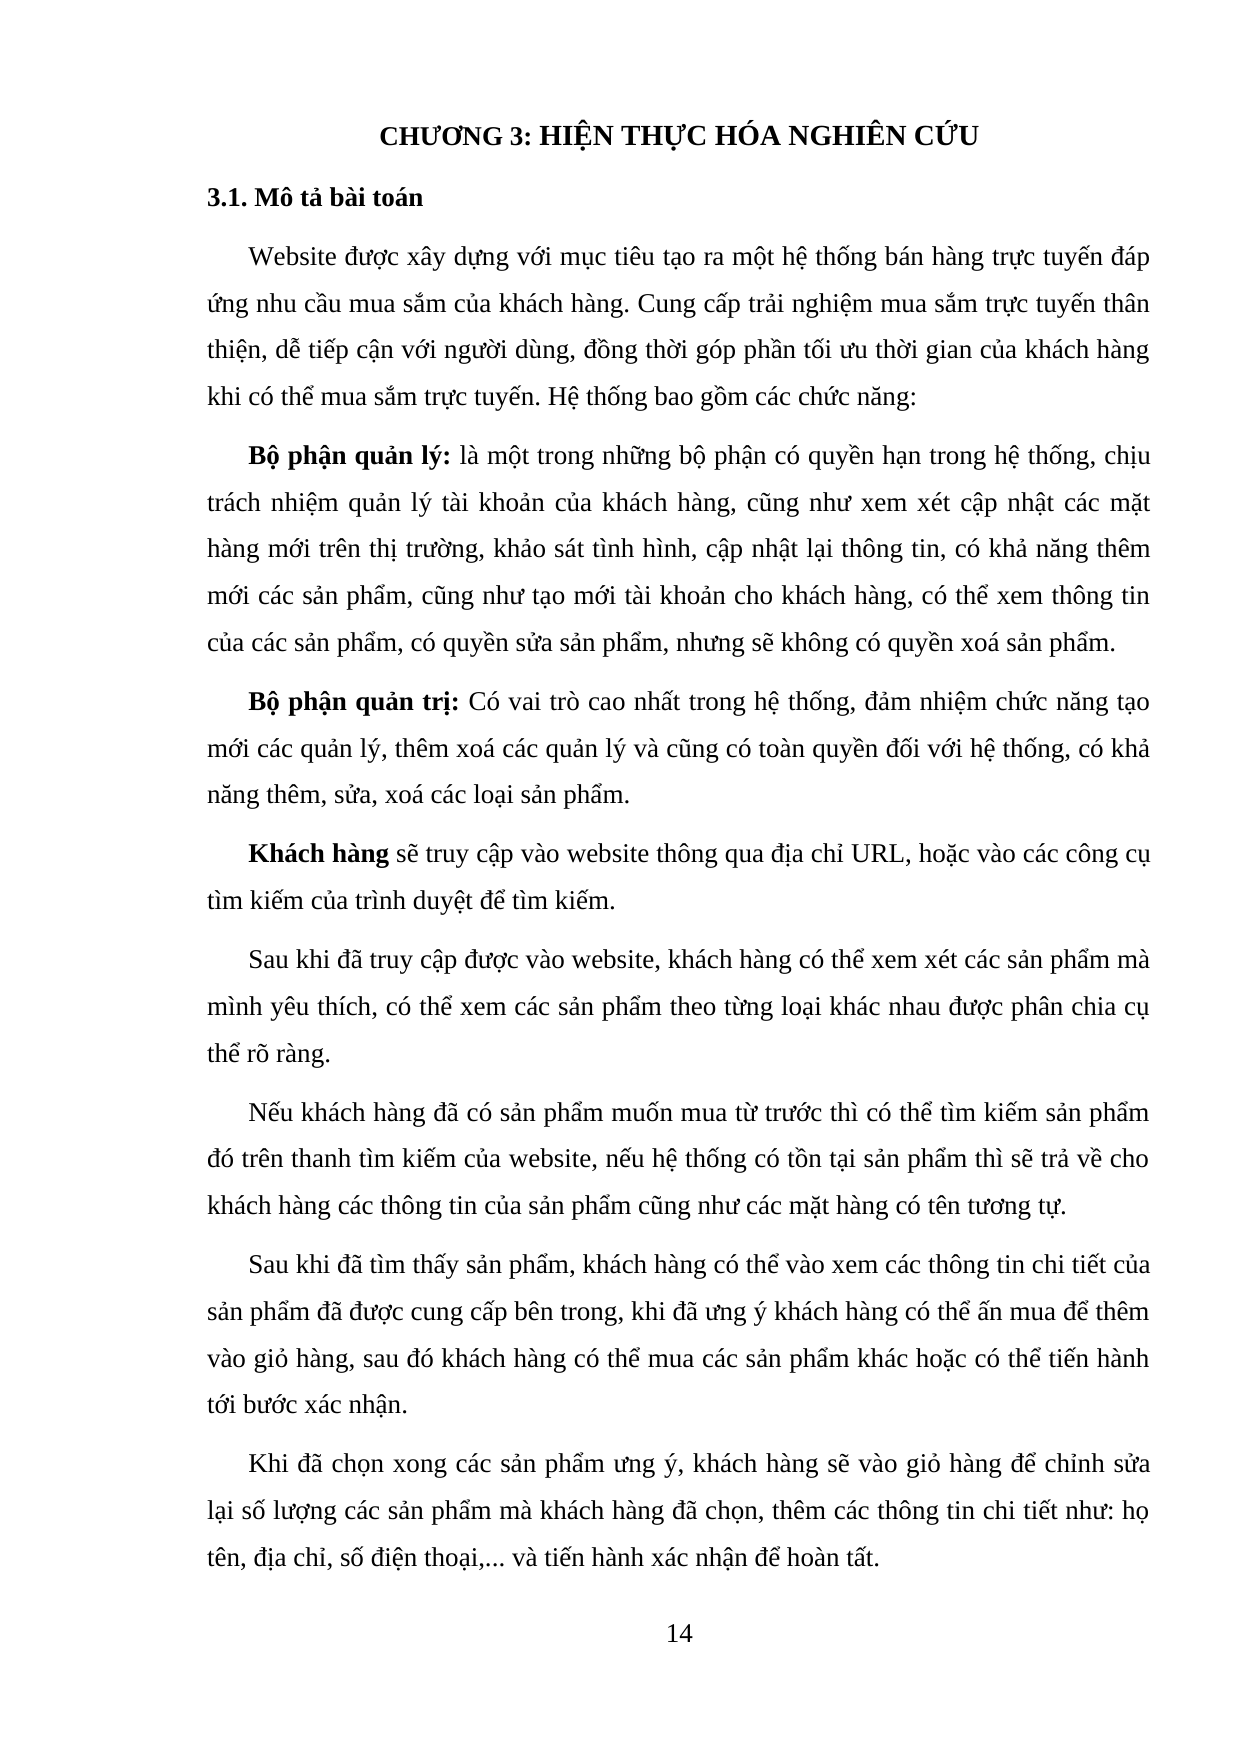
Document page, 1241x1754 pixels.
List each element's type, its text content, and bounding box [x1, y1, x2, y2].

text Bộ phận quản trị: Có vai trò cao nhất trong hệ thống, đảm nhiệm chức năng tạo mới các quản lý, thêm xoá các quản lý và cũng có toàn quyền đối với hệ thống, có khả năng thêm, sửa, xoá các loại sản phẩm. [207, 685, 1152, 809]
text Khách hàng sẽ truy cập vào website thông qua địa chỉ URL, hoặc vào các công cụ tìm kiếm của trình duyệt để tìm kiếm. [207, 838, 1152, 915]
text Khi đã chọn xong các sản phẩm ưng ý, khách hàng sẽ vào giỏ hàng để chỉnh sửa lại số lượng các sản phẩm mà khách hàng đã chọn, thêm các thông tin chi tiết như: họ tên, địa chỉ, số điện thoại,... và tiến hành xác nhận để hoàn tất. [207, 1448, 1152, 1572]
text Bộ phận quản lý: là một trong những bộ phận có quyền hạn trong hệ thống, chịu trách nhiệm quản lý tài khoản của khách hàng, cũng như xem xét cập nhật các mặt hàng mới trên thị trường, khảo sát tình hình, cập nhật lại thông tin, có khả năng thêm mới các sản phẩm, cũng như tạo mới tài khoản cho khách hàng, có thể xem thông tin của các sản phẩm, có quyền sửa sản phẩm, nhưng sẽ không có quyền xoá sản phẩm. [207, 439, 1152, 657]
subtitle Mô tả bài toán [207, 181, 1152, 212]
text Nếu khách hàng đã có sản phẩm muốn mua từ trước thì có thể tìm kiếm sản phẩm đó trên thanh tìm kiếm của website, nếu hệ thống có tồn tại sản phẩm thì sẽ trả về cho khách hàng các thông tin của sản phẩm cũng như các mặt hàng có tên tương tự. [207, 1096, 1152, 1220]
text Website được xây dựng với mục tiêu tạo ra một hệ thống bán hàng trực tuyến đáp ứng nhu cầu mua sắm của khách hàng. Cung cấp trải nghiệm mua sắm trực tuyến thân thiện, dễ tiếp cận với người dùng, đồng thời góp phần tối ưu thời gian của khách hàng khi có thể mua sắm trực tuyến. Hệ thống bao gồm các chức năng: [207, 240, 1152, 411]
subtitle HIỆN THỰC HÓA NGHIÊN CỨU [207, 118, 1152, 152]
text Sau khi đã tìm thấy sản phẩm, khách hàng có thể vào xem các thông tin chi tiết của sản phẩm đã được cung cấp bên trong, khi đã ưng ý khách hàng có thể ấn mua để thêm vào giỏ hàng, sau đó khách hàng có thể mua các sản phẩm khác hoặc có thể tiến hành tới bước xác nhận. [207, 1248, 1152, 1419]
text Sau khi đã truy cập được vào website, khách hàng có thể xem xét các sản phẩm mà mình yêu thích, có thể xem các sản phẩm theo từng loại khác nhau được phân chia cụ thể rõ ràng. [207, 943, 1152, 1068]
